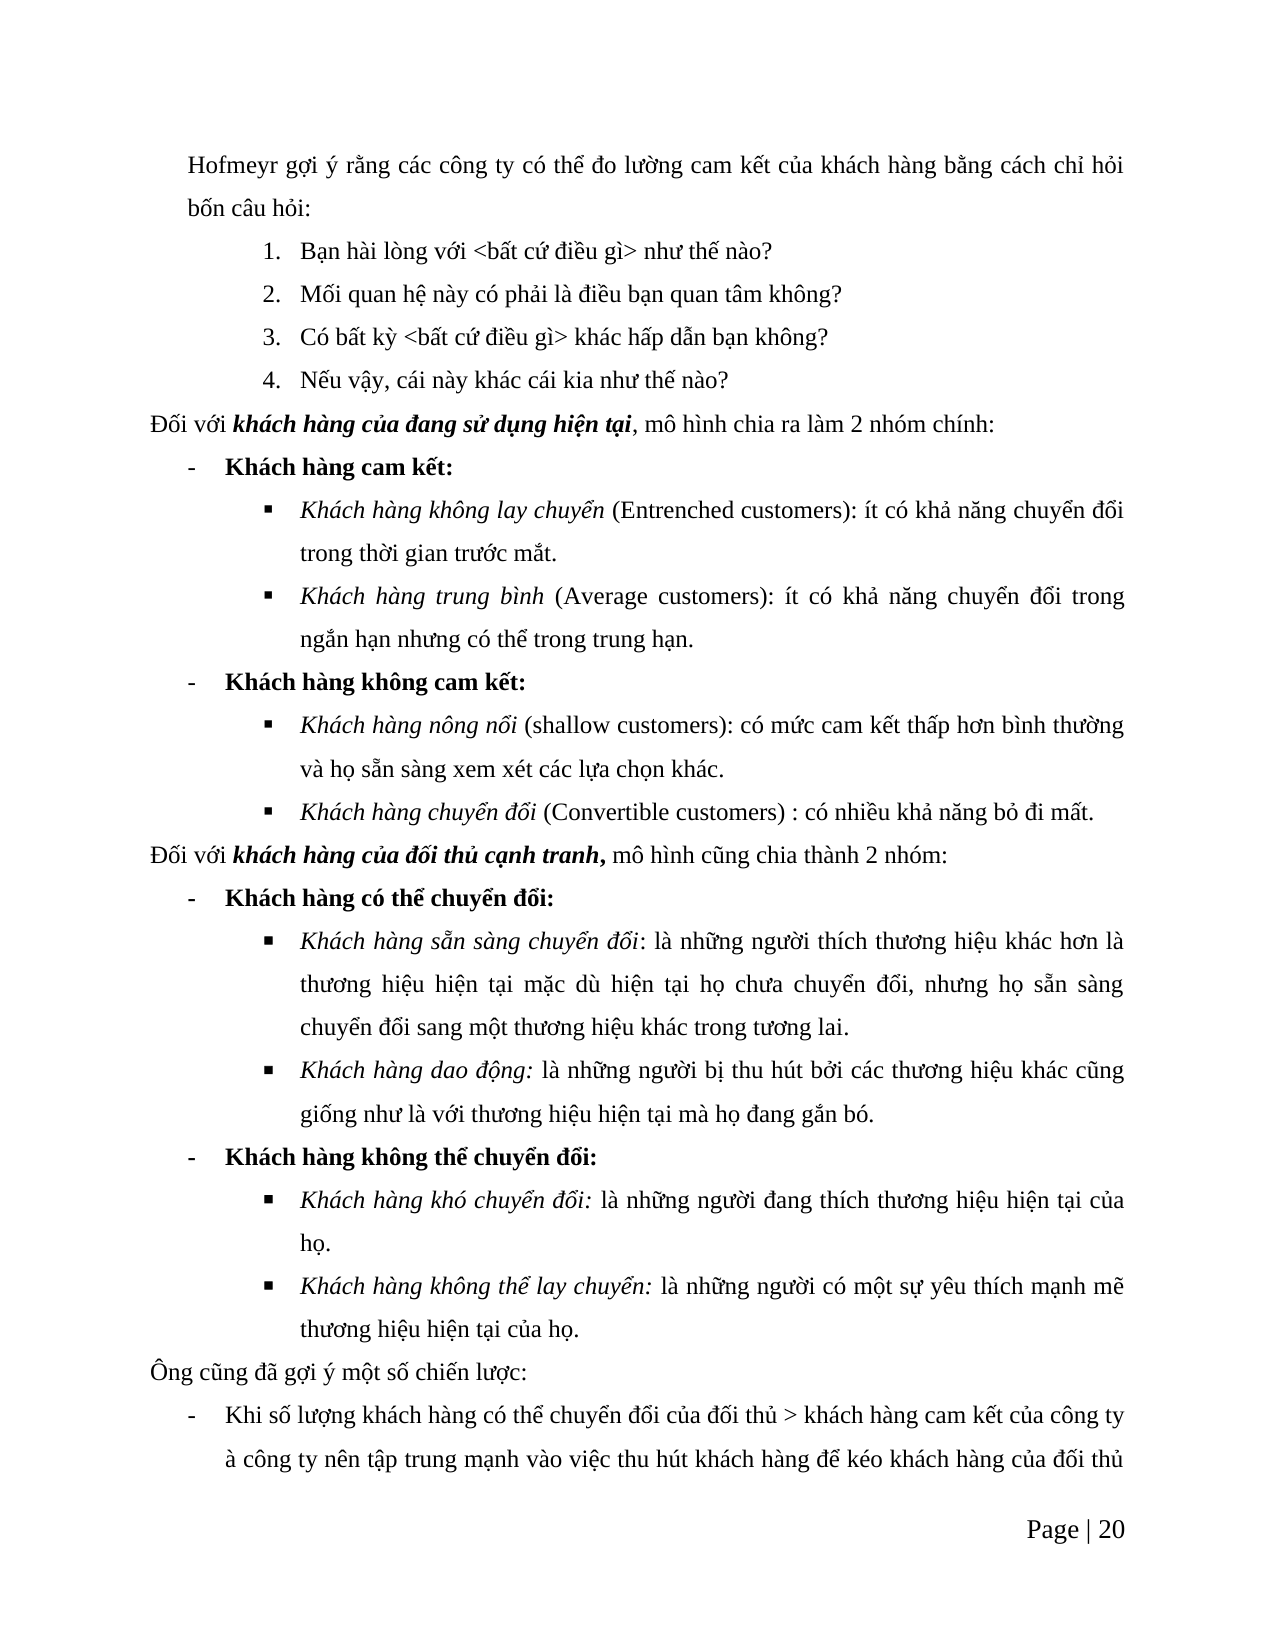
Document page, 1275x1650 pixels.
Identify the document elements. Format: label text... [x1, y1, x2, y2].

list Khách hàng không thể chuyển đổi: [187, 1142, 1125, 1171]
list Khách hàng không lay chuyển (Entrenched customers): ít có khả năng chuyển đổi trong thời gian trước mắt. [262, 495, 1125, 567]
text Đối với khách hàng của đối thủ cạnh tranh, mô hình cũng chia thành 2 nhóm: [150, 840, 1125, 869]
list Khách hàng sẵn sàng chuyển đổi: là những người thích thương hiệu khác hơn là thương hiệu hiện tại mặc dù hiện tại họ chưa chuyển đổi, nhưng họ sẵn sàng chuyển đổi sang một thương hiệu khác trong tương lai. [262, 926, 1125, 1041]
list Khách hàng chuyển đổi (Convertible customers) : có nhiều khả năng bỏ đi mất. [262, 797, 1125, 826]
list Khách hàng nông nổi (shallow customers): có mức cam kết thấp hơn bình thường và họ sẵn sàng xem xét các lựa chọn khác. [262, 711, 1125, 782]
list Khách hàng khó chuyển đổi: là những người đang thích thương hiệu hiện tại của họ. [262, 1185, 1125, 1257]
list Khách hàng không thể lay chuyển: là những người có một sự yêu thích mạnh mẽ thương hiệu hiện tại của họ. [262, 1271, 1125, 1343]
list Khách hàng dao động: là những người bị thu hút bởi các thương hiệu khác cũng giống như là với thương hiệu hiện tại mà họ đang gắn bó. [262, 1056, 1125, 1127]
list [187, 1401, 1125, 1472]
text Đối với khách hàng của đang sử dụng hiện tại, mô hình chia ra làm 2 nhóm chính: [150, 409, 1125, 437]
list Khách hàng không cam kết: [187, 667, 1125, 696]
text Ông cũng đã gợi ý một số chiến lược: [150, 1357, 1125, 1386]
list Khách hàng trung bình (Average customers): ít có khả năng chuyển đổi trong ngắn hạn nhưng có thể trong trung hạn. [262, 581, 1125, 653]
list Mối quan hệ này có phải là điều bạn quan tâm không? [262, 279, 1125, 308]
list Nếu vậy, cái này khác cái kia như thế nào? [262, 366, 1125, 394]
list Có bất kỳ <bất cứ điều gì> khác hấp dẫn bạn không? [262, 322, 1125, 351]
text Hofmeyr gợi ý rằng các công ty có thể đo lường cam kết của khách hàng bằng cách chỉ hỏi bốn câu hỏi: [187, 150, 1125, 222]
list Bạn hài lòng với <bất cứ điều gì> như thế nào? [262, 236, 1125, 265]
list Khách hàng có thể chuyển đổi: [187, 883, 1125, 912]
list Khách hàng cam kết: [187, 452, 1125, 481]
